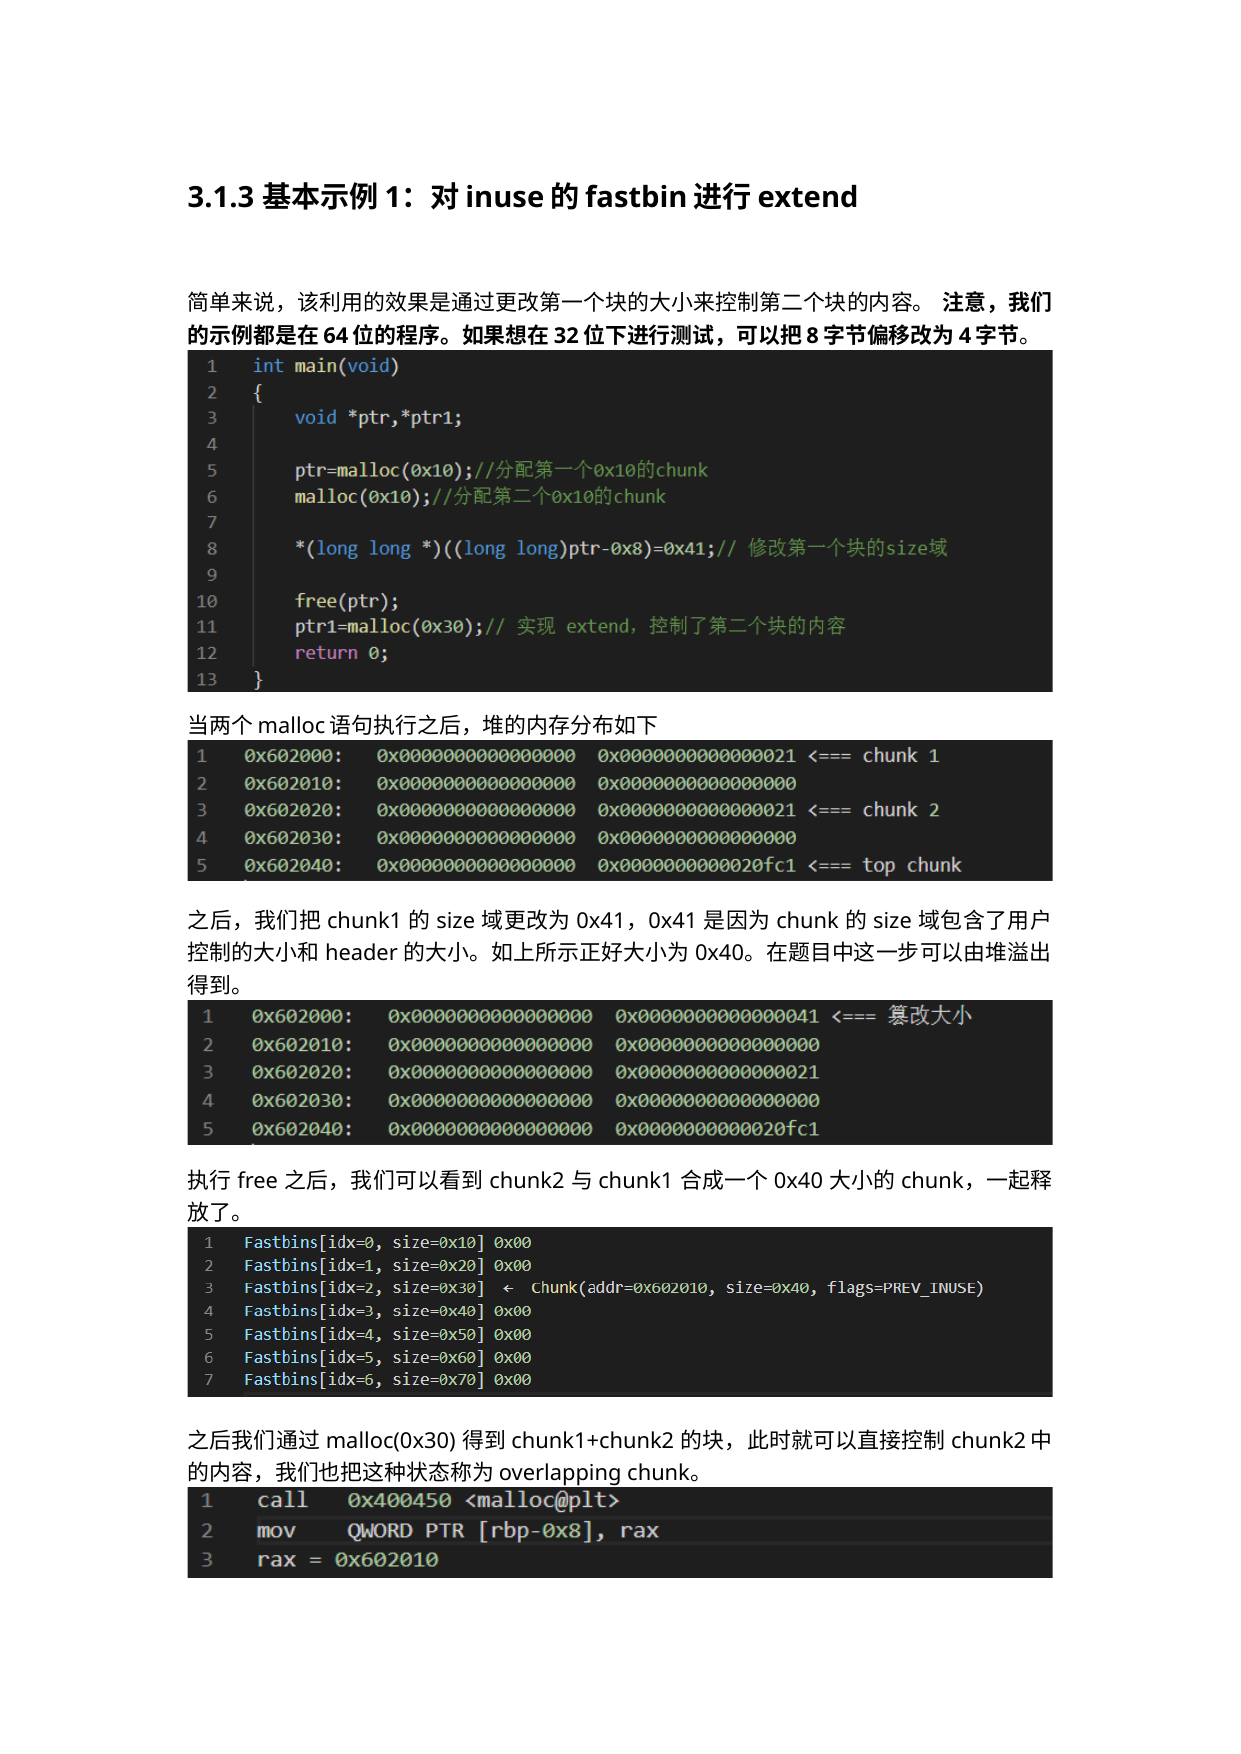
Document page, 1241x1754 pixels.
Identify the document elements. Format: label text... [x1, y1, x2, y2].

picture [187, 1000, 1053, 1145]
text 执行 free 之后，我们可以看到 chunk2 与 chunk1 合成一个 0x40 大小的 chunk，一起释放了。 [187, 1162, 1053, 1227]
text 之后，我们把 chunk1 的 size 域更改为 0x41，0x41 是因为 chunk 的 size 域包含了用户控制的大小和 header 的大小。如上所示正好大小为0x40。在题目中这一步可以由堆溢出得到。 [187, 902, 1053, 1000]
picture [187, 1227, 1053, 1397]
text 之后我们通过 malloc(0x30) 得到 chunk1+chunk2 的块，此时就可以直接控制chunk2中的内容，我们也把这种状态称为 overlapping chunk。 [187, 1422, 1053, 1487]
text 当两个malloc语句执行之后，堆的内存分布如下 [187, 707, 1053, 740]
picture [187, 350, 1053, 692]
text 简单来说，该利用的效果是通过更改第一个块的大小来控制第二个块的内容。 注意，我们的示例都是在64位的程序。如果想在32位下进行测试，可以把8字节偏移改为4字节。 [187, 285, 1053, 350]
subtitle 3.1.3 基本示例1：对inuse的fastbin进行extend [187, 162, 1053, 227]
picture [187, 1487, 1053, 1578]
picture [187, 740, 1053, 881]
